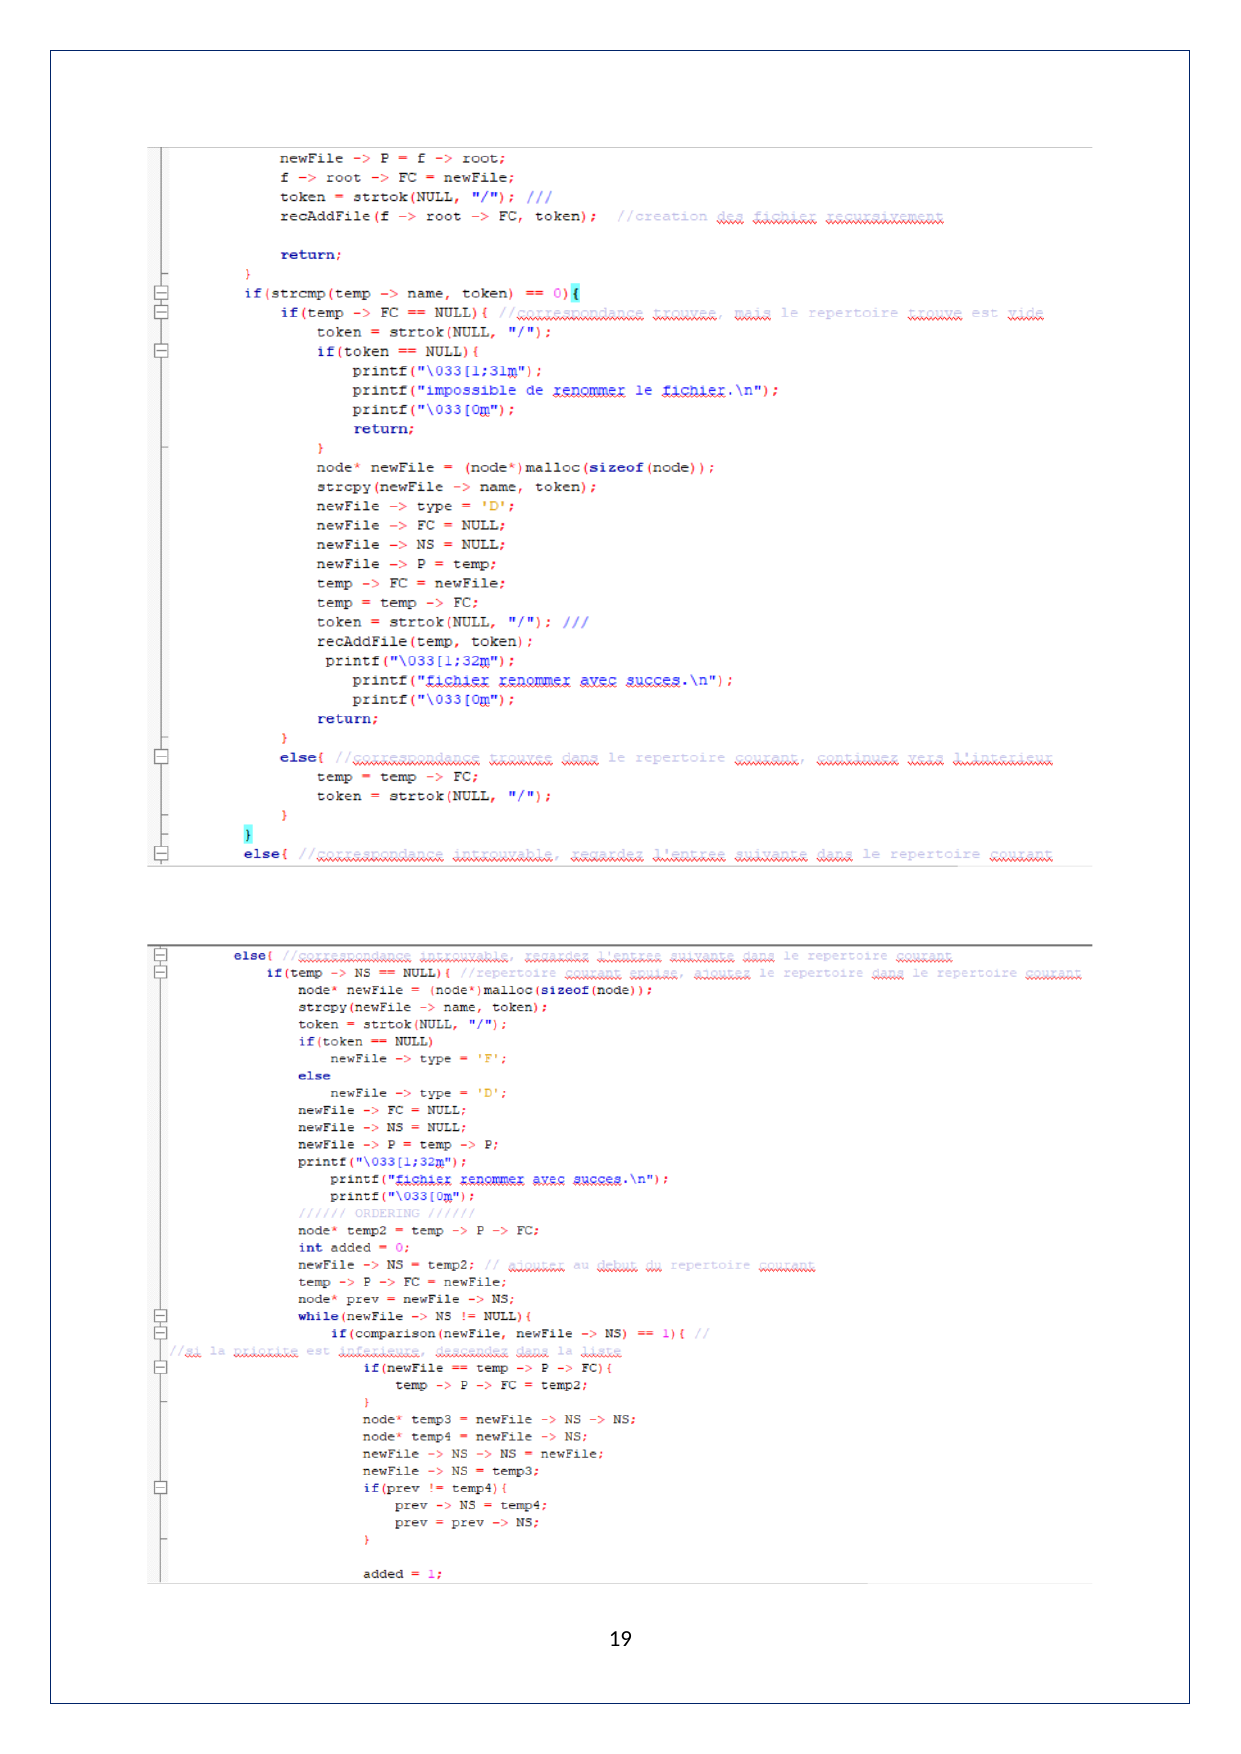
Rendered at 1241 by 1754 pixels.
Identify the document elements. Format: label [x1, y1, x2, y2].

picture [147, 944, 1093, 1584]
picture [147, 147, 1093, 867]
